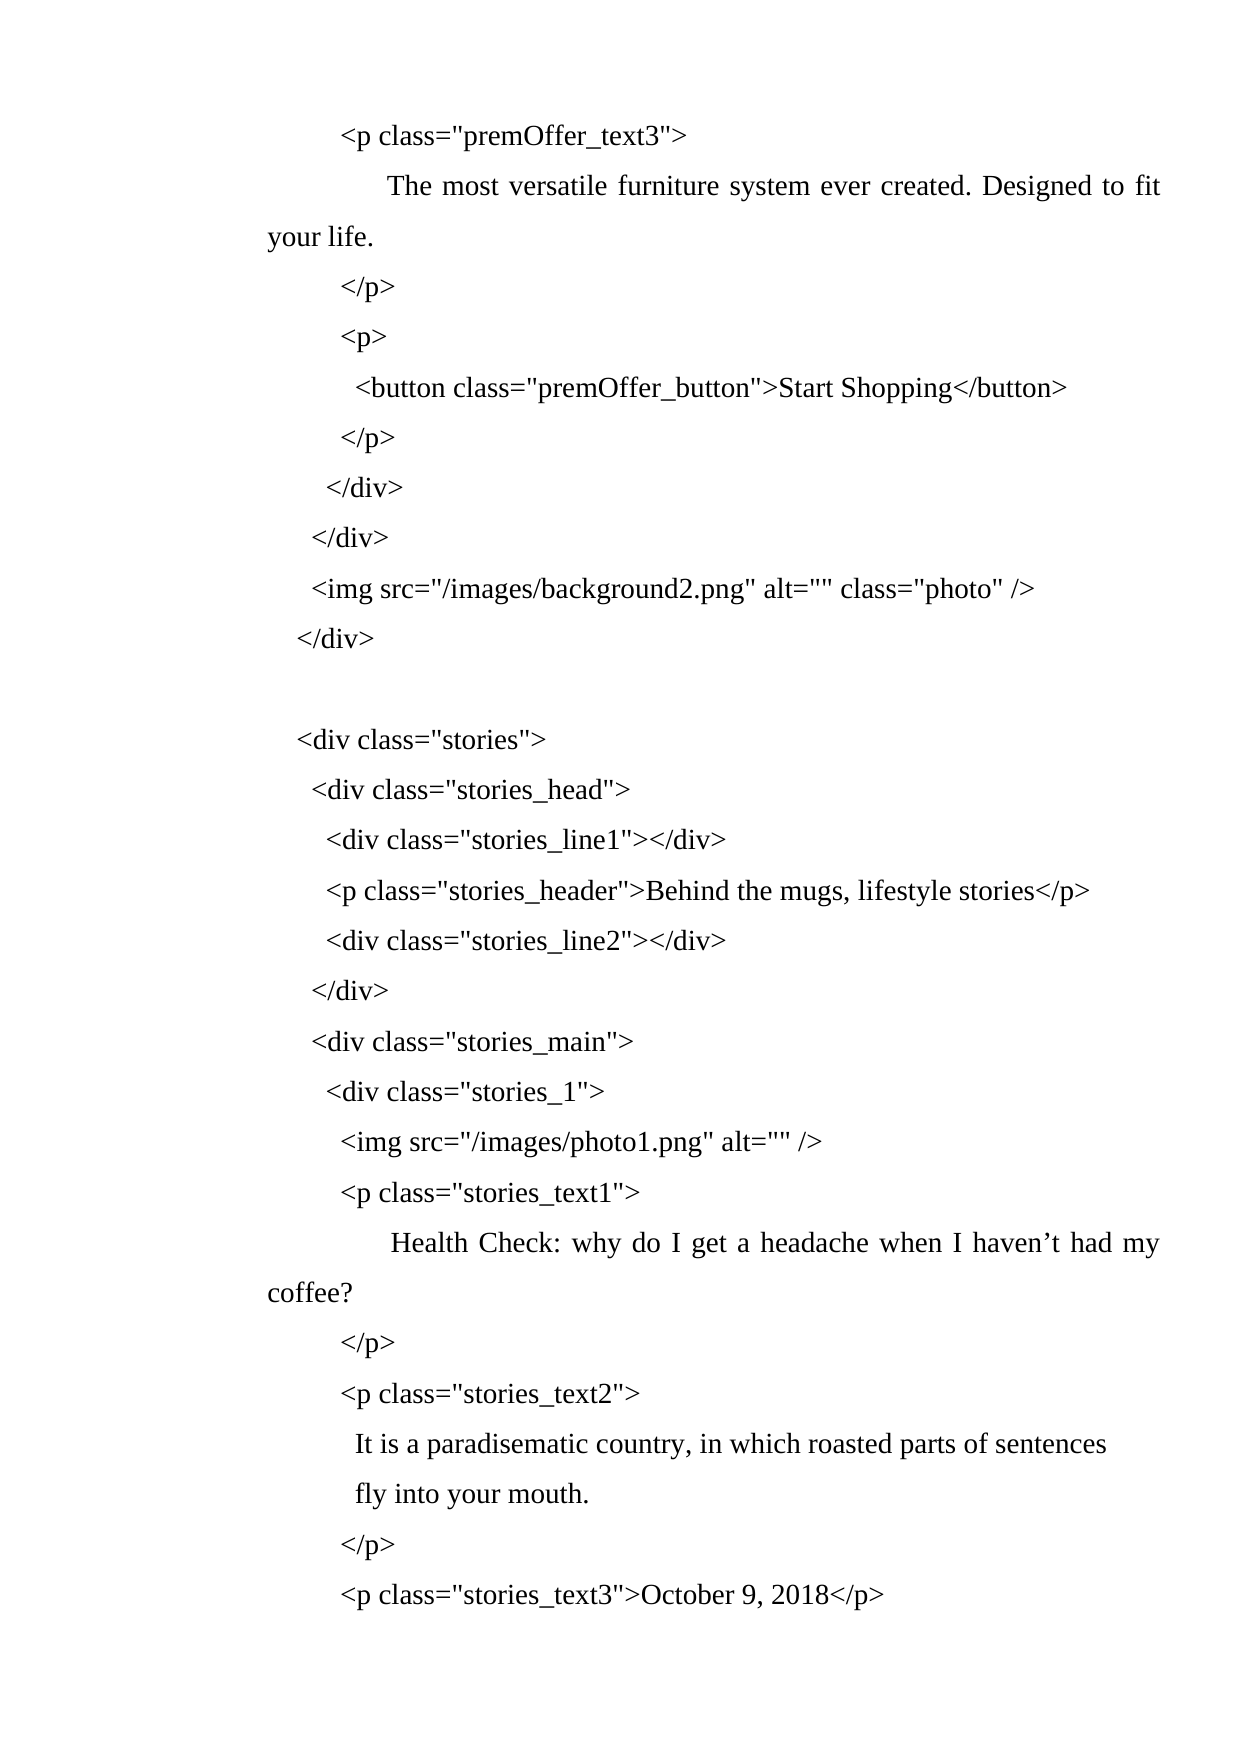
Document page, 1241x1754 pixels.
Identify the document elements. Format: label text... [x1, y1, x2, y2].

text Health Check: why do I get a headache when I haven’t had my coffee? [267, 1225, 1162, 1309]
text </p> [267, 420, 1162, 453]
text <div class="stories_head"> [267, 772, 1162, 806]
text <img src="/images/photo1.png" alt="" /> [267, 1124, 1162, 1158]
text The most versatile furniture system ever created. Designed to fit your life. [267, 168, 1162, 252]
text <div class="stories_line2"></div> [267, 923, 1162, 957]
text <div class="stories_1"> [267, 1074, 1162, 1108]
text <div class="stories_main"> [267, 1024, 1162, 1057]
text <p class="stories_text1"> [267, 1175, 1162, 1208]
text It is a paradisematic country, in which roasted parts of sentences [267, 1426, 1162, 1460]
text <div class="stories"> [267, 722, 1162, 755]
text <p class="premOffer_text3"> [267, 118, 1162, 152]
text <p class="stories_header">Behind the mugs, lifestyle stories</p> [267, 873, 1162, 906]
text <div class="stories_line1"></div> [267, 822, 1162, 856]
text </p> [267, 1326, 1162, 1359]
text <img src="/images/background2.png" alt="" class="photo" /> [267, 571, 1162, 604]
text </div> [267, 521, 1162, 554]
text </div> [267, 973, 1162, 1007]
text </p> [267, 269, 1162, 303]
text </p> [267, 1527, 1162, 1560]
text <button class="premOffer_button">Start Shopping</button> [267, 370, 1162, 403]
text <p class="stories_text2"> [267, 1376, 1162, 1409]
text </div> [267, 621, 1162, 655]
text fly into your mouth. [267, 1477, 1162, 1510]
text <p> [267, 319, 1162, 353]
text <p class="stories_text3">October 9, 2018</p> [267, 1577, 1162, 1611]
text </div> [267, 470, 1162, 504]
